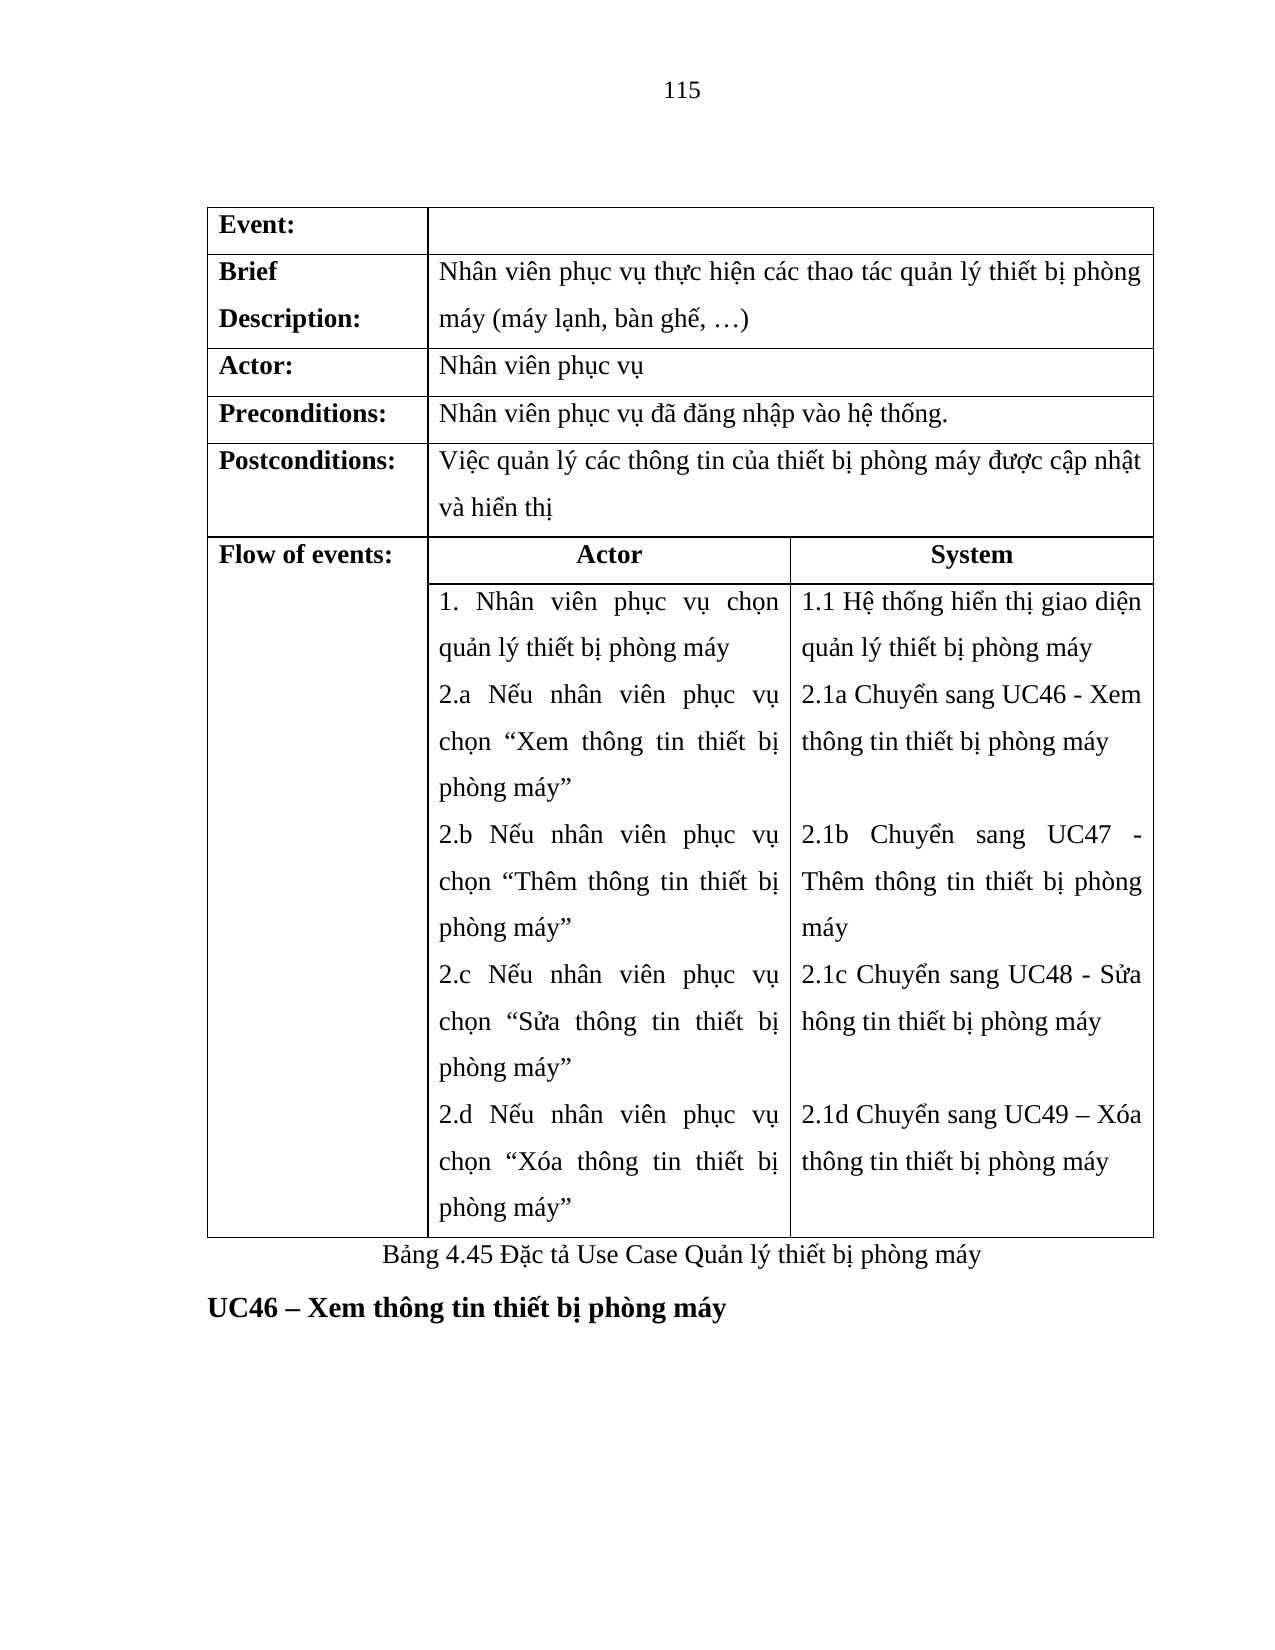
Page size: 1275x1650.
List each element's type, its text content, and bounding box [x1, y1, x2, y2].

table_cell Việc quản lý các thông tin của thiết bị phòng máy được cập nhật và hiển thị [429, 444, 1153, 536]
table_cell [429, 208, 1153, 254]
table_cell Preconditions: [208, 397, 427, 443]
table_cell Actor [429, 538, 790, 583]
table_cell Triggering Event: [208, 208, 427, 254]
table_cell Nhân viên phục vụ [429, 349, 1153, 396]
table_cell Postconditions: [208, 444, 427, 536]
table_cell Flow of events: [208, 538, 427, 1237]
table_cell Actor: [208, 349, 427, 396]
text UC46 – Xem thông tin thiết bị phòng máy [207, 1290, 1157, 1324]
table_cell 1. Nhân viên phục vụ chọn quản lý thiết bị phòng máy 2.a Nếu nhân viên phục vụ chọn “Xem thông tin thiết bị phòng máy” 2.b Nếu nhân viên phục vụ chọn “Thêm thông tin thiết bị phòng máy” 2.c Nếu nhân viên phục vụ chọn “Sửa thông tin thiết bị phòng máy” 2.d Nếu nhân viên phục vụ chọn “Xóa thông tin thiết bị phòng máy” [429, 585, 790, 1237]
table_cell Brief Description: [208, 255, 427, 347]
table_cell Nhân viên phục vụ đã đăng nhập vào hệ thống. [429, 397, 1153, 443]
table_cell 1.1 Hệ thống hiển thị giao diện quản lý thiết bị phòng máy 2.1a Chuyển sang UC46 - Xem thông tin thiết bị phòng máy 2.1b Chuyển sang UC47 - Thêm thông tin thiết bị phòng máy 2.1c Chuyển sang UC48 - Sửa hông tin thiết bị phòng máy 2.1d Chuyển sang UC49 – Xóa thông tin thiết bị phòng máy [791, 585, 1153, 1237]
table_cell Nhân viên phục vụ thực hiện các thao tác quản lý thiết bị phòng máy (máy lạnh, bàn ghế, …) [429, 255, 1153, 347]
table_cell System [791, 538, 1153, 583]
text Bảng 4.45 Đặc tả Use Case Quản lý thiết bị phòng máy [207, 1238, 1157, 1269]
